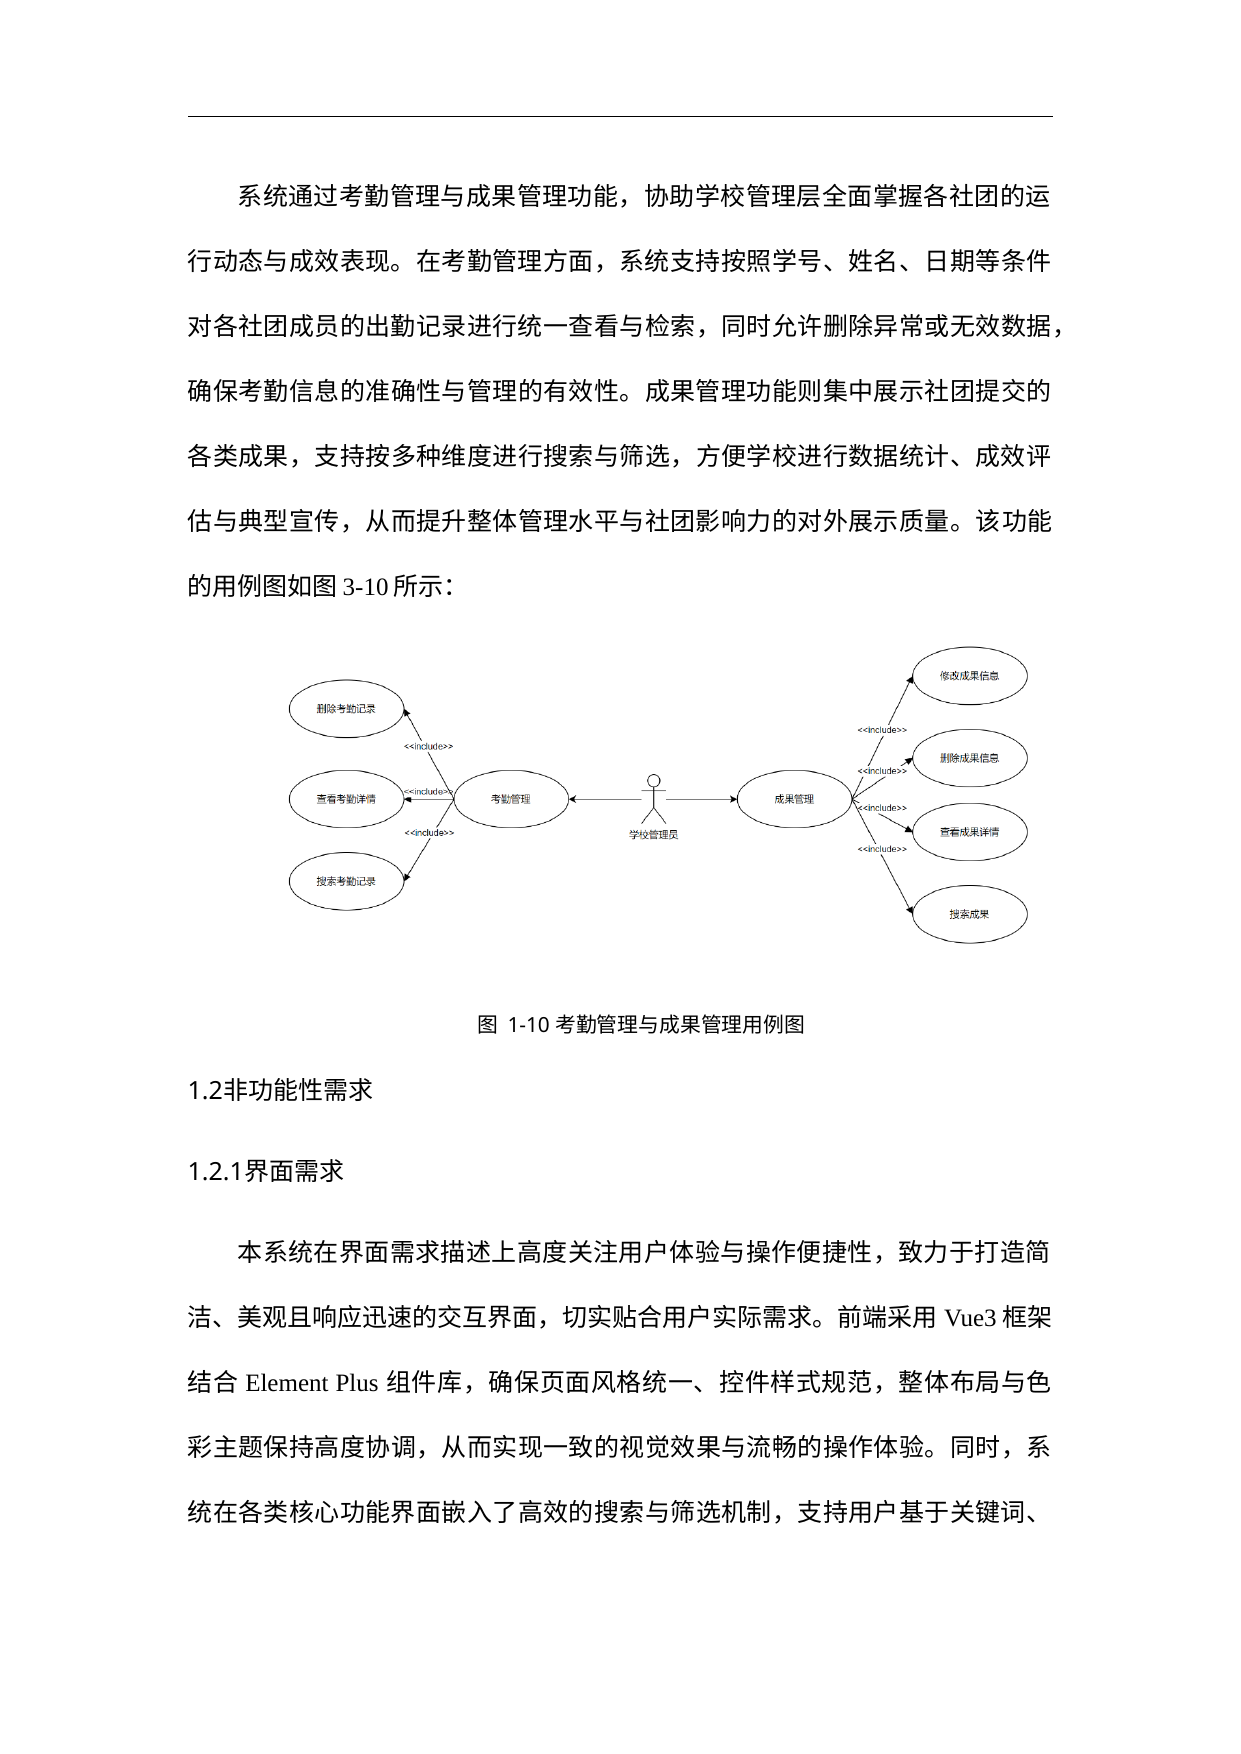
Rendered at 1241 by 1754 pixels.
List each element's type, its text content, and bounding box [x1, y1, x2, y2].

text 图 1-10 考勤管理与成果管理用例图 [187, 1007, 1053, 1039]
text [187, 1218, 1053, 1543]
picture [187, 617, 1133, 987]
subtitle 界面需求 [187, 1137, 1053, 1202]
text 系统通过考勤管理与成果管理功能，协助学校管理层全面掌握各社团的运行动态与成效表现。在考勤管理方面，系统支持按照学号、姓名、日期等条件对各社团成员的出勤记录进行统一查看与检索，同时允许删除异常或无效数据，确保考勤信息的准确性与管理的有效性。成果管理功能则集中展示社团提交的各类成果，支持按多种维度进行搜索与筛选，方便学校进行数据统计、成效评估与典型宣传，从而提升整体管理水平与社团影响力的对外展示质量。该功能的用例图如图3-10所示： [187, 162, 1053, 617]
subtitle 非功能性需求 [187, 1056, 1053, 1121]
